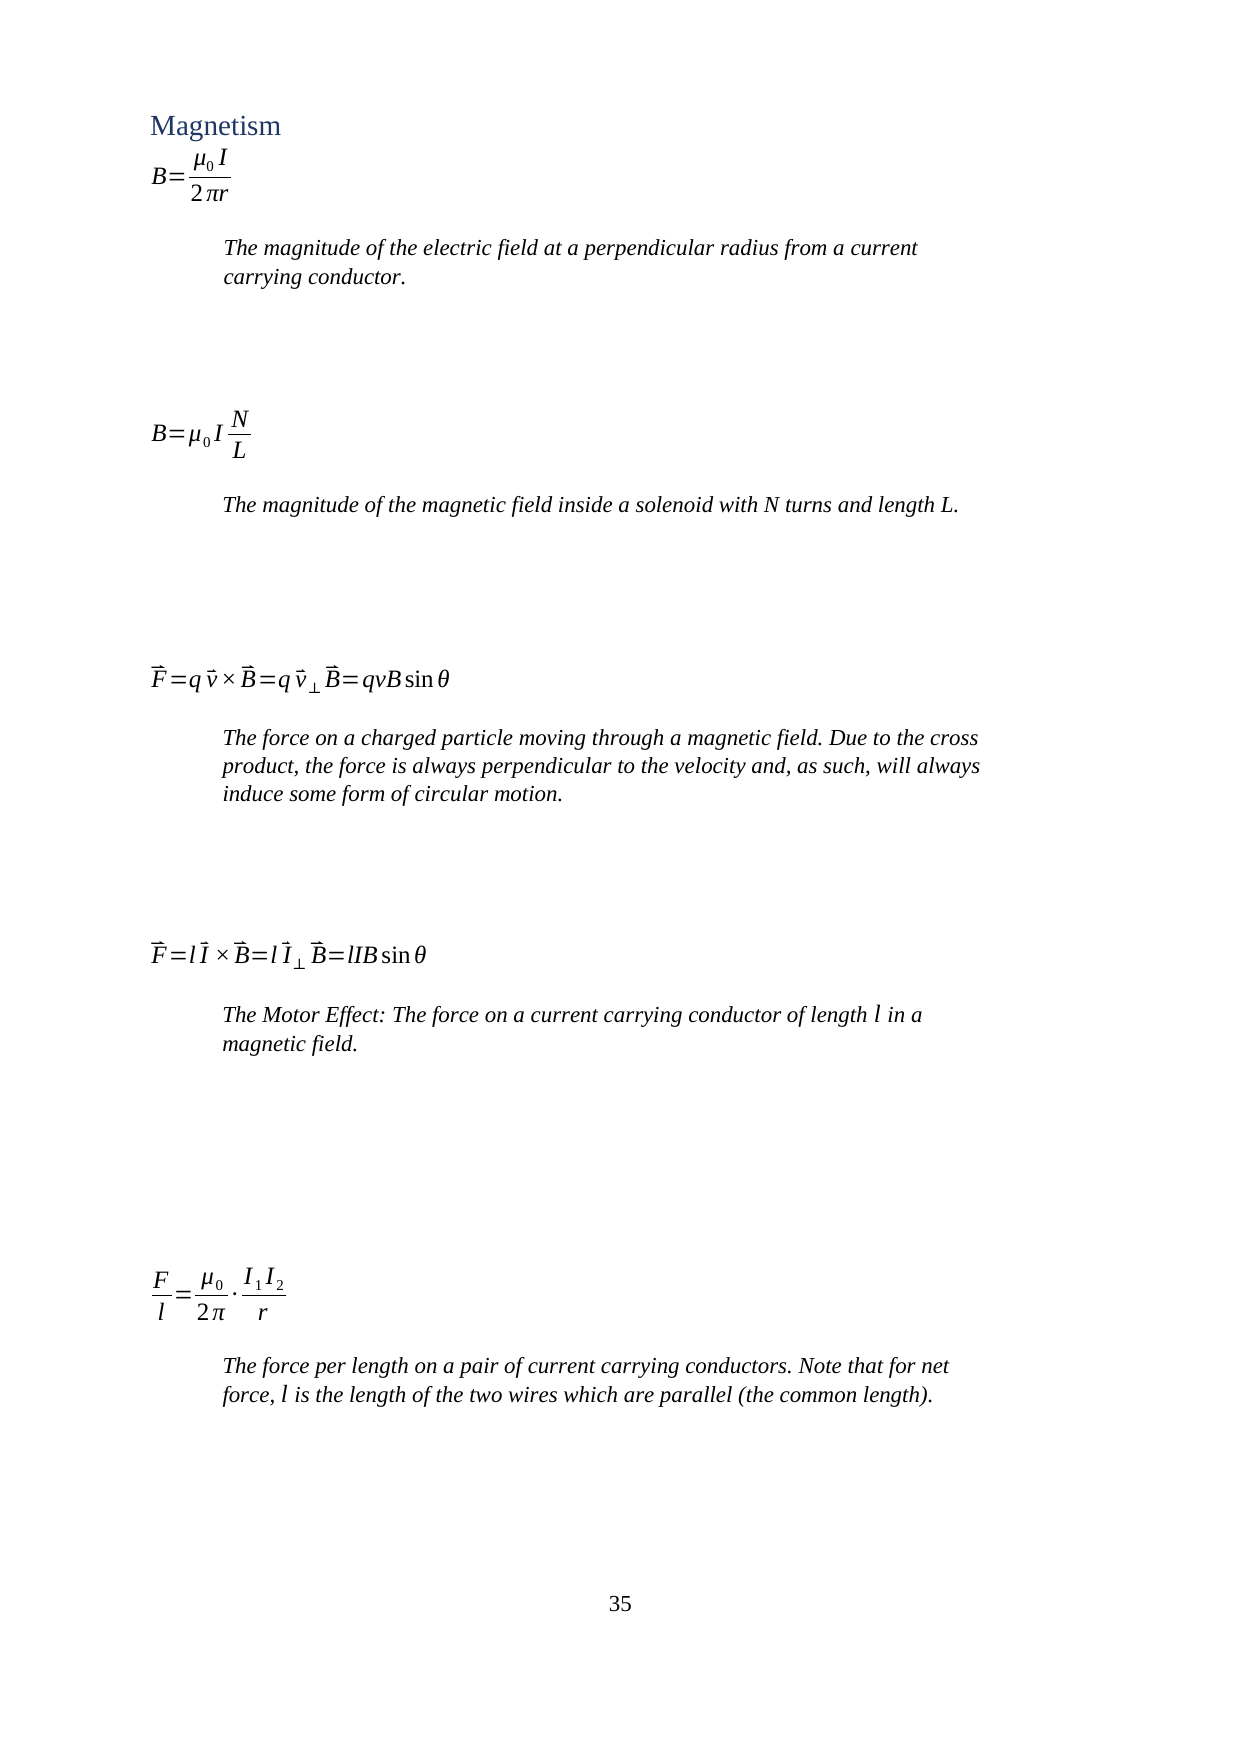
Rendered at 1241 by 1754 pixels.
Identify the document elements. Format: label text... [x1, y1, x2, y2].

subtitle Magnetism [150, 108, 1090, 141]
